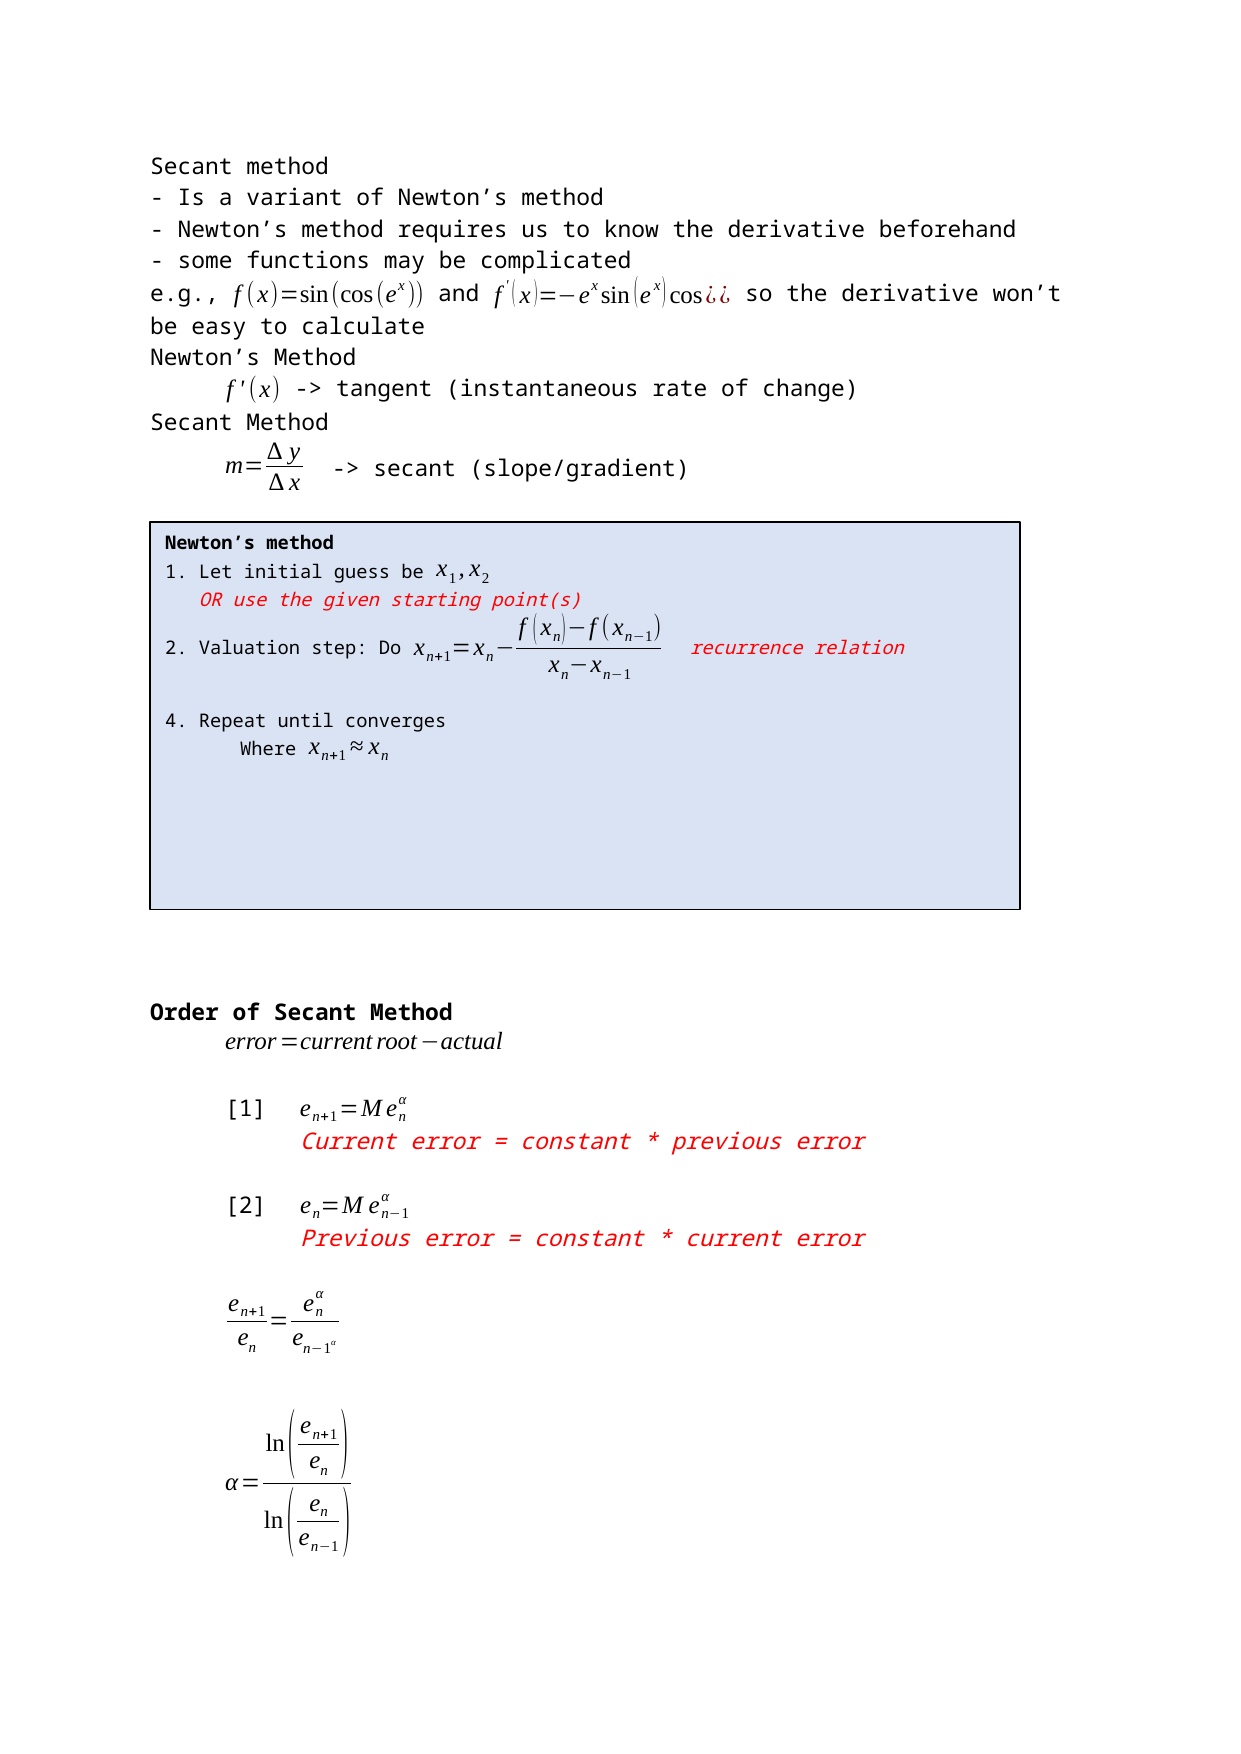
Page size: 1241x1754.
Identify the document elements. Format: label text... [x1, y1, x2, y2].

text Secant method [150, 150, 1090, 181]
text -> tangent (instantaneous rate of change) [150, 372, 1090, 406]
text - Newton’s method requires us to know the derivative beforehand [150, 212, 1090, 244]
text Secant Method [150, 406, 1090, 437]
text Newton’s Method [150, 341, 1090, 372]
text Order of Secant Method [150, 996, 1090, 1028]
text [1] [150, 1090, 1090, 1125]
text Previous error = constant * current error [150, 1222, 1090, 1254]
text - some functions may be complicated [150, 244, 1090, 275]
text Current error = constant * previous error [150, 1125, 1090, 1156]
text - Is a variant of Newton’s method [150, 181, 1090, 212]
text e.g., and so the derivative won’t be easy to calculate [150, 275, 1090, 341]
text [2] [150, 1187, 1090, 1222]
text -> secant (slope/gradient) [150, 437, 1090, 496]
